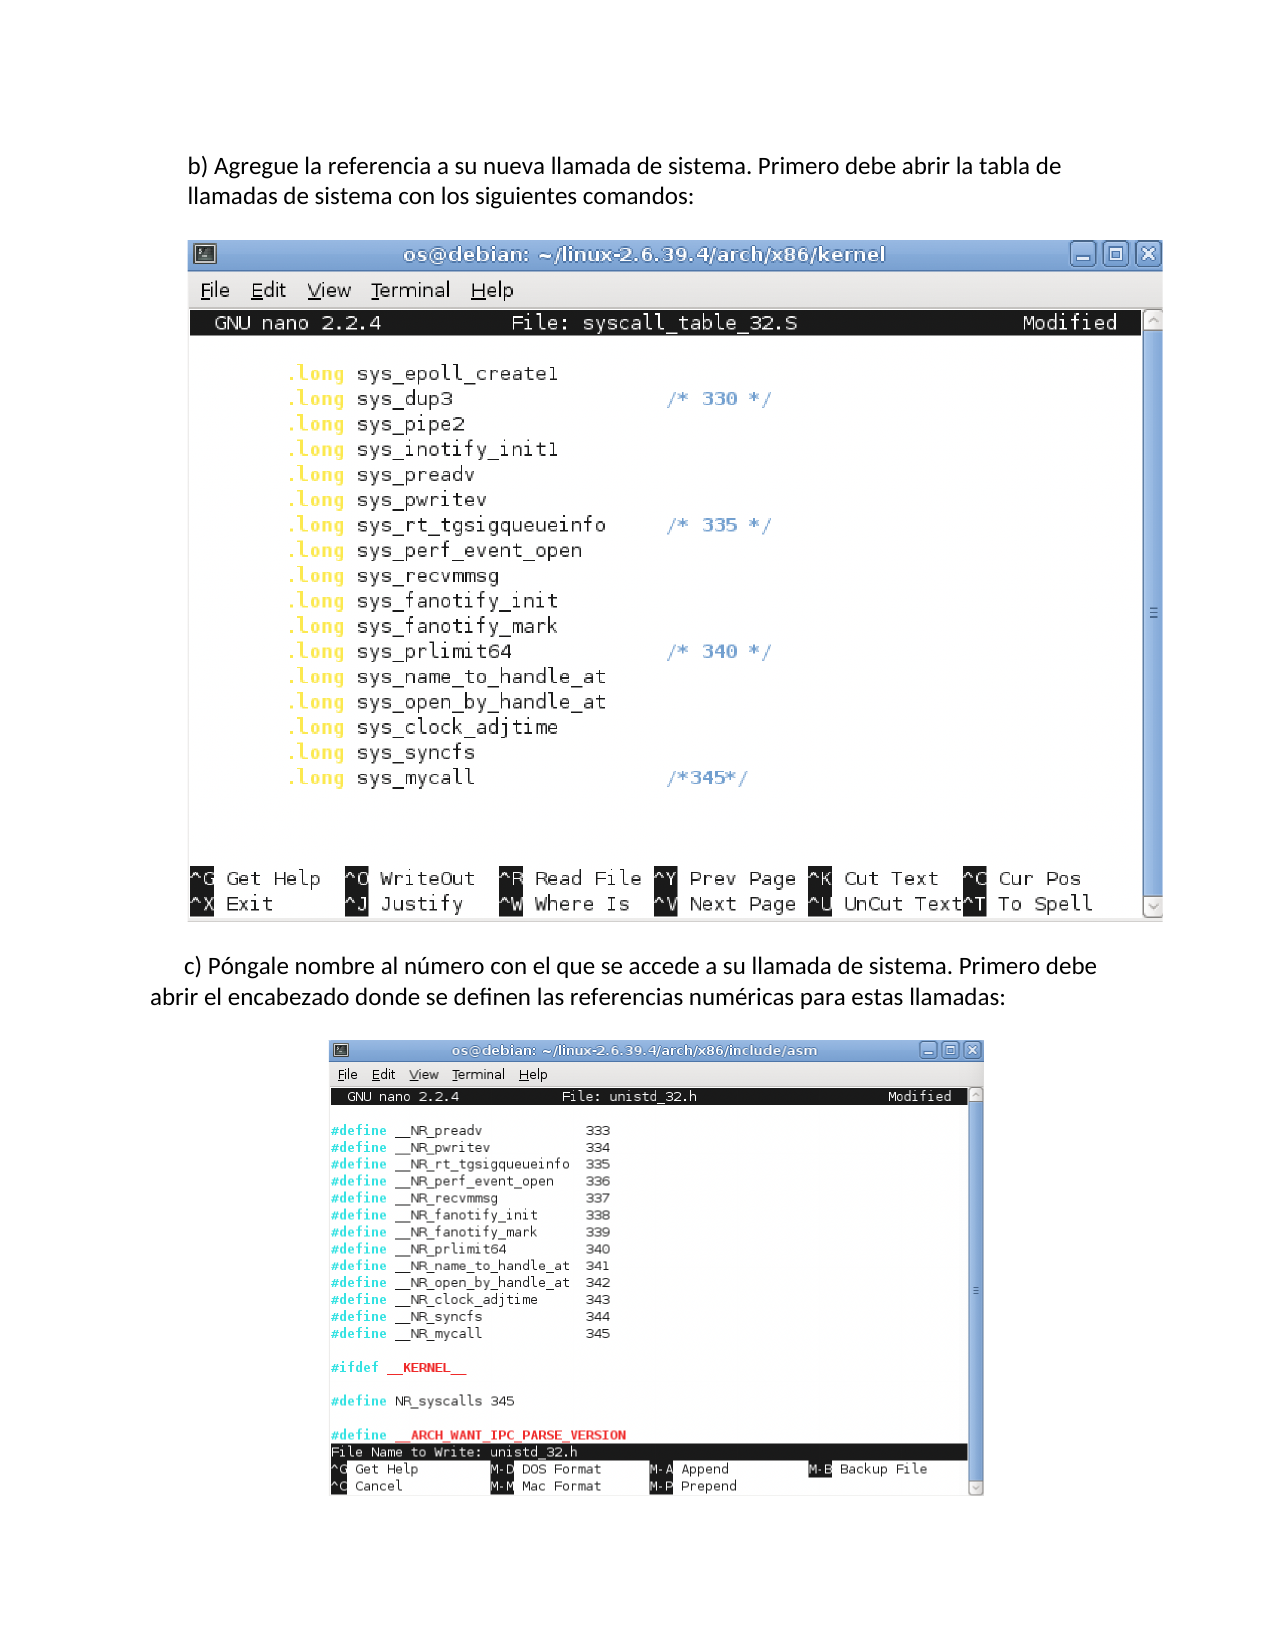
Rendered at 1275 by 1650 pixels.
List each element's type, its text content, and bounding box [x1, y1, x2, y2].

text c) Póngale nombre al número con el que se accede a su llamada de sistema. Primero debe abrir el encabezado donde se definen las referencias numéricas para estas llamadas: [150, 951, 1125, 1012]
text b) Agregue la referencia a su nueva llamada de sistema. Primero debe abrir la tabla de llamadas de sistema con los siguientes comandos: [187, 150, 1125, 211]
picture [328, 1040, 984, 1496]
picture [187, 240, 1163, 922]
